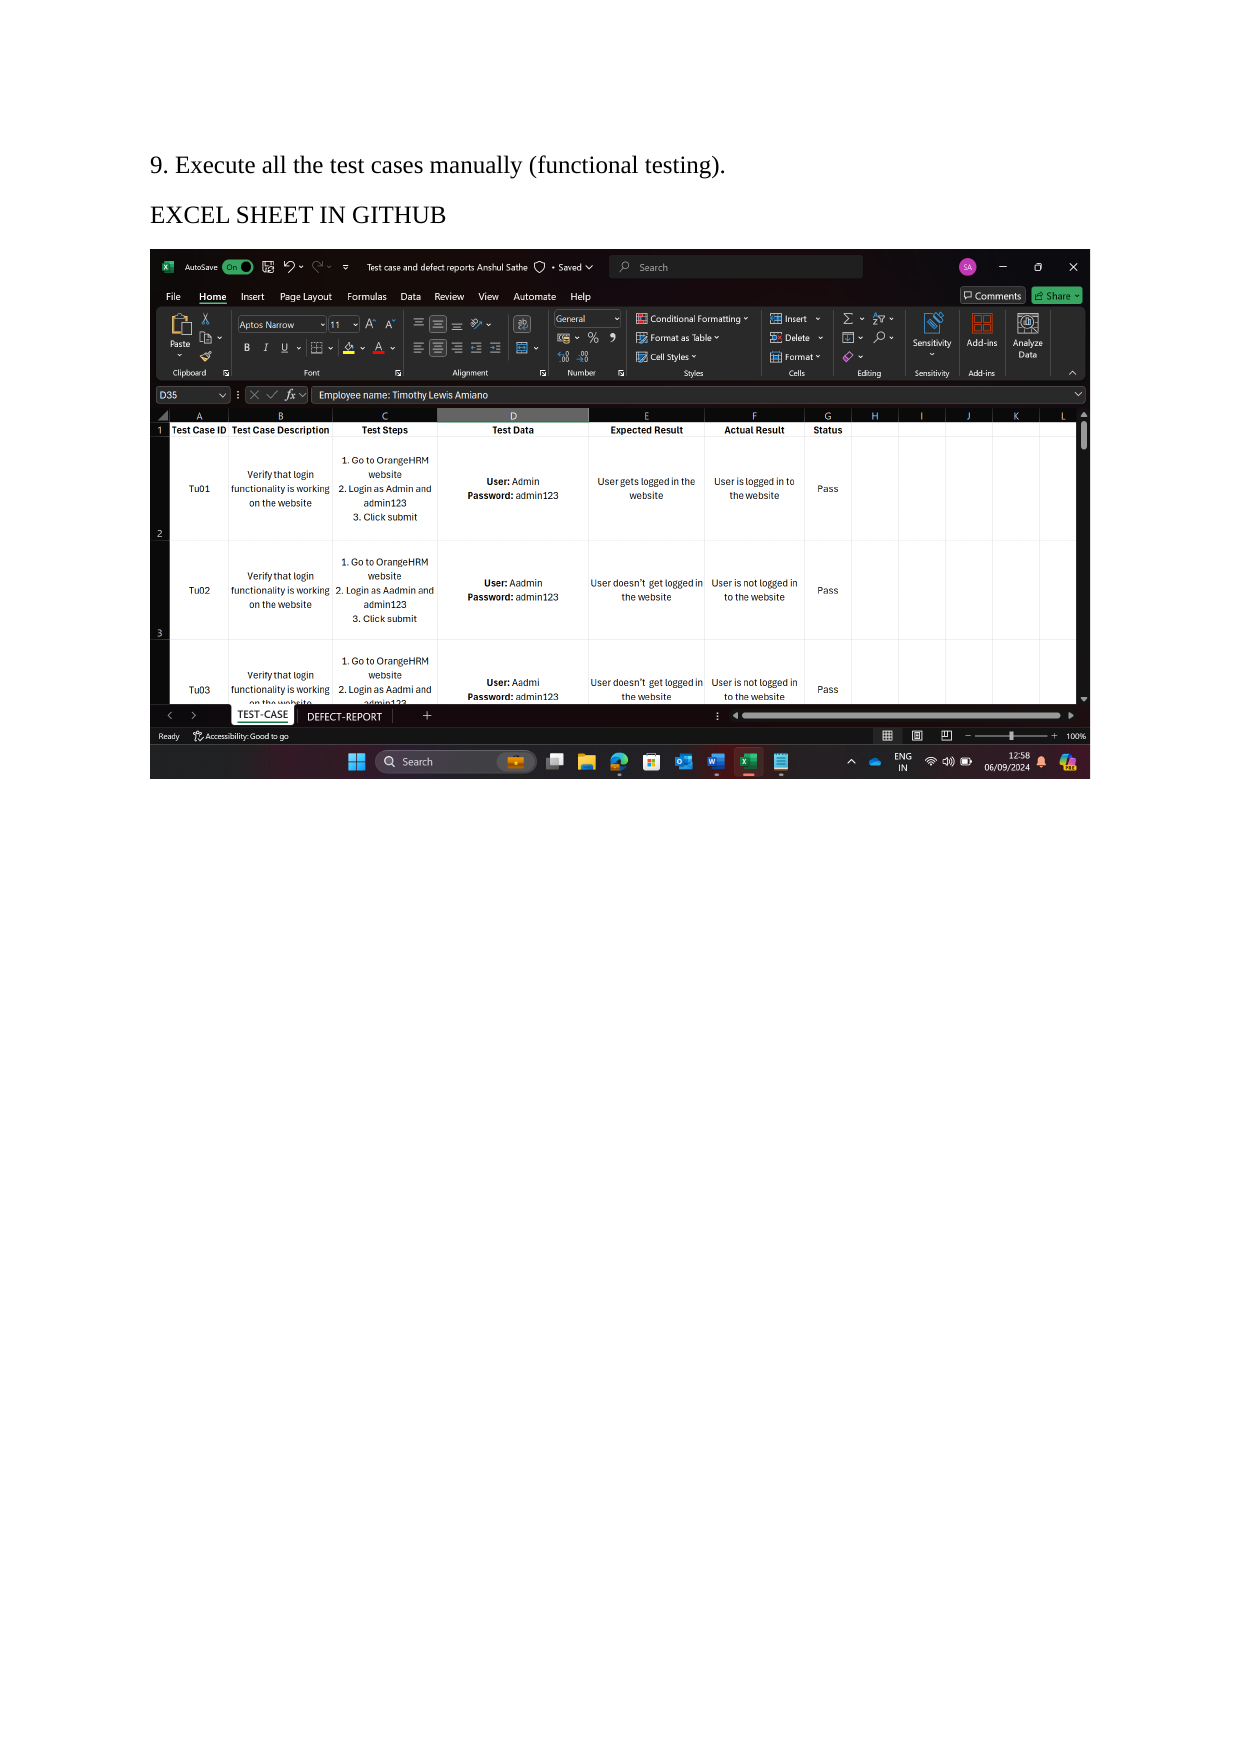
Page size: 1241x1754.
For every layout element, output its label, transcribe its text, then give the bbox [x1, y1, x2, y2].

picture [150, 249, 1091, 779]
text 9. Execute all the test cases manually (functional testing). [150, 150, 1090, 179]
text EXCEL SHEET IN GITHUB [150, 200, 1090, 228]
